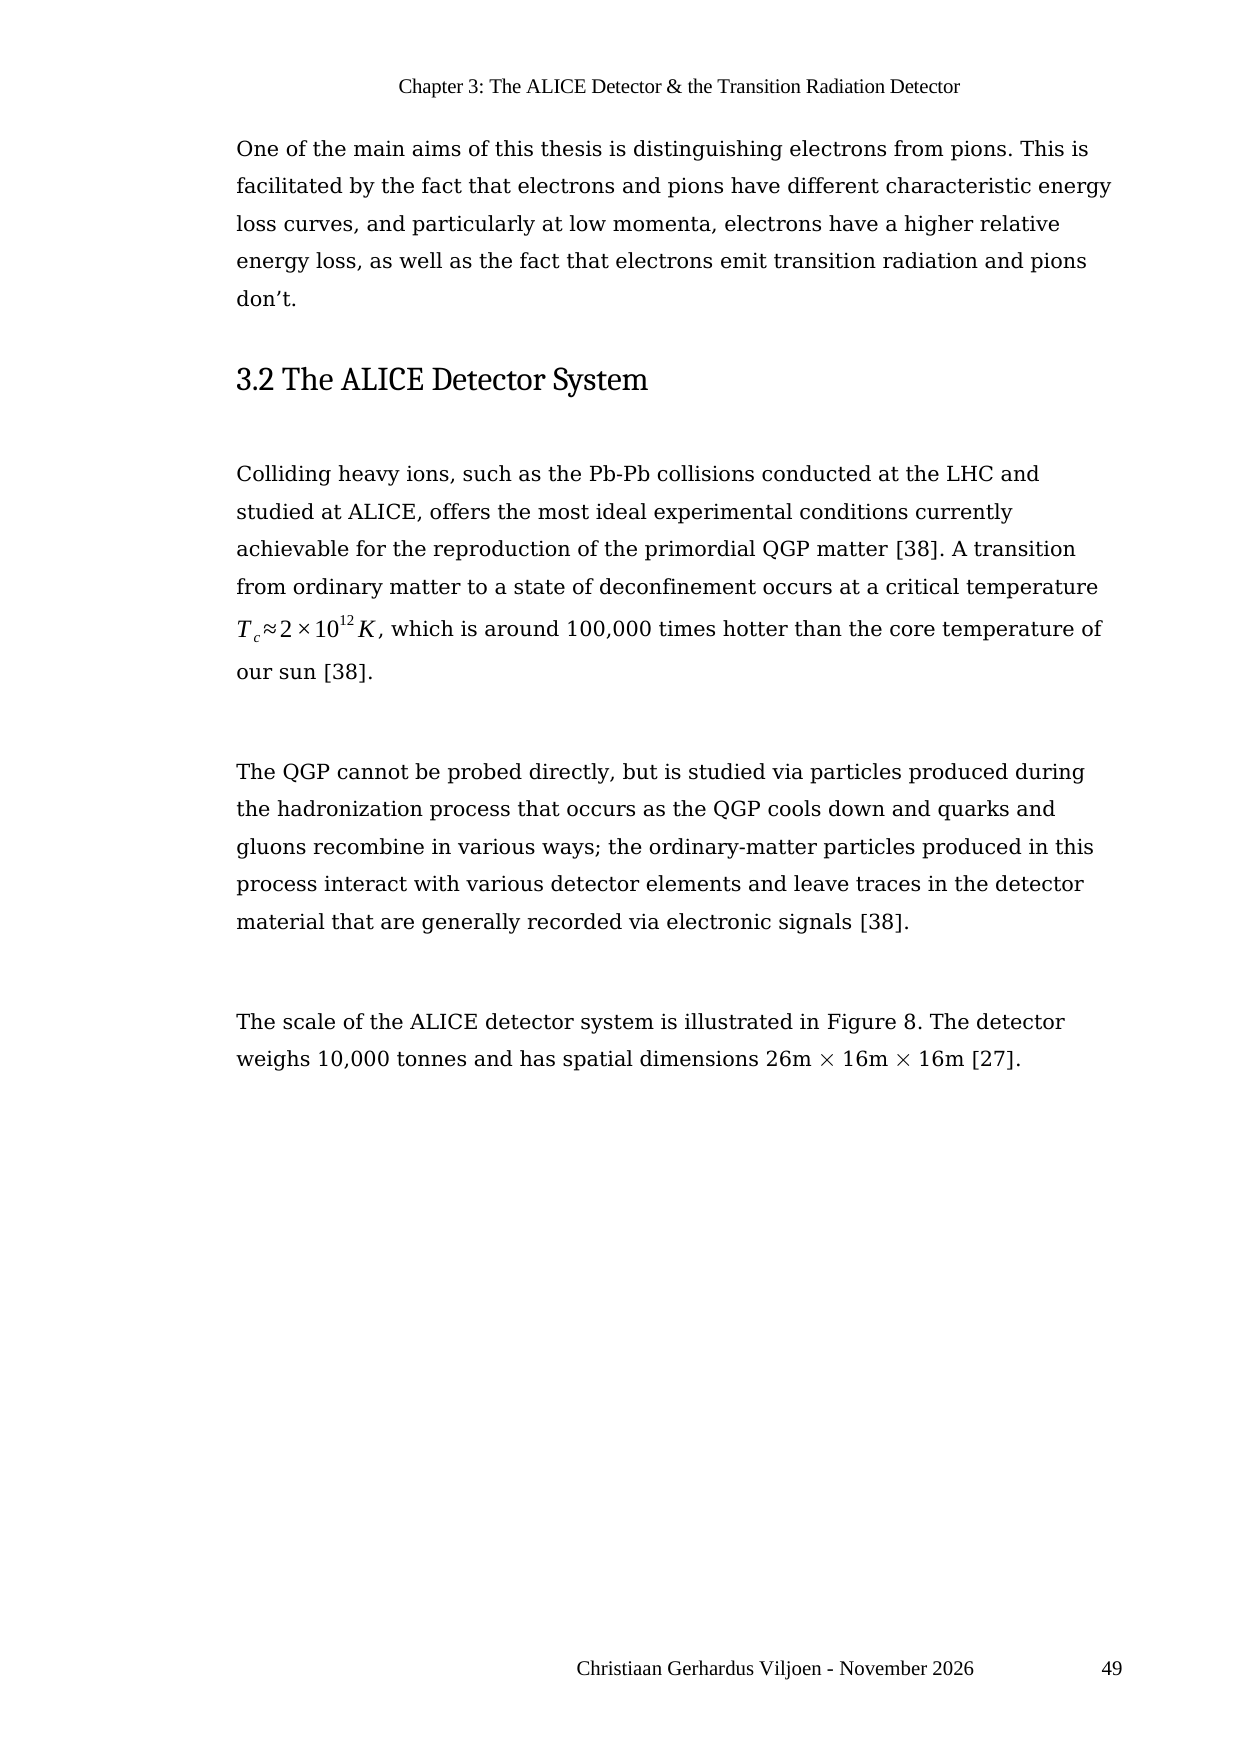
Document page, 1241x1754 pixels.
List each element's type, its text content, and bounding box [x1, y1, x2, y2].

subtitle The ALICE Detector System [236, 360, 1122, 399]
text Colliding heavy ions, such as the Pb-Pb collisions conducted at the LHC and studied at ALICE, offers the most ideal experimental conditions currently achievable for the reproduction of the primordial QGP matter . A transition from ordinary matter to a state of deconfinement occurs at a critical temperature , which is around 100,000 times hotter than the core temperature of our sun . [236, 461, 1122, 684]
text The scale of the ALICE detector system is illustrated in Figure 9. The detector weighs 10,000 tonnes and has spatial dimensions 26m 16m 16m . [236, 1009, 1122, 1071]
text The QGP cannot be probed directly, but is studied via particles produced during the hadronization process that occurs as the QGP cools down and quarks and gluons recombine in various ways; the ordinary-matter particles produced in this process interact with various detector elements and leave traces in the detector material that are generally recorded via electronic signals . [236, 759, 1122, 934]
text One of the main aims of this thesis is distinguishing electrons from pions. This is facilitated by the fact that electrons and pions have different characteristic energy loss curves, and particularly at low momenta, electrons have a higher relative energy loss, as well as the fact that electrons emit transition radiation and pions don’t. [236, 135, 1122, 310]
